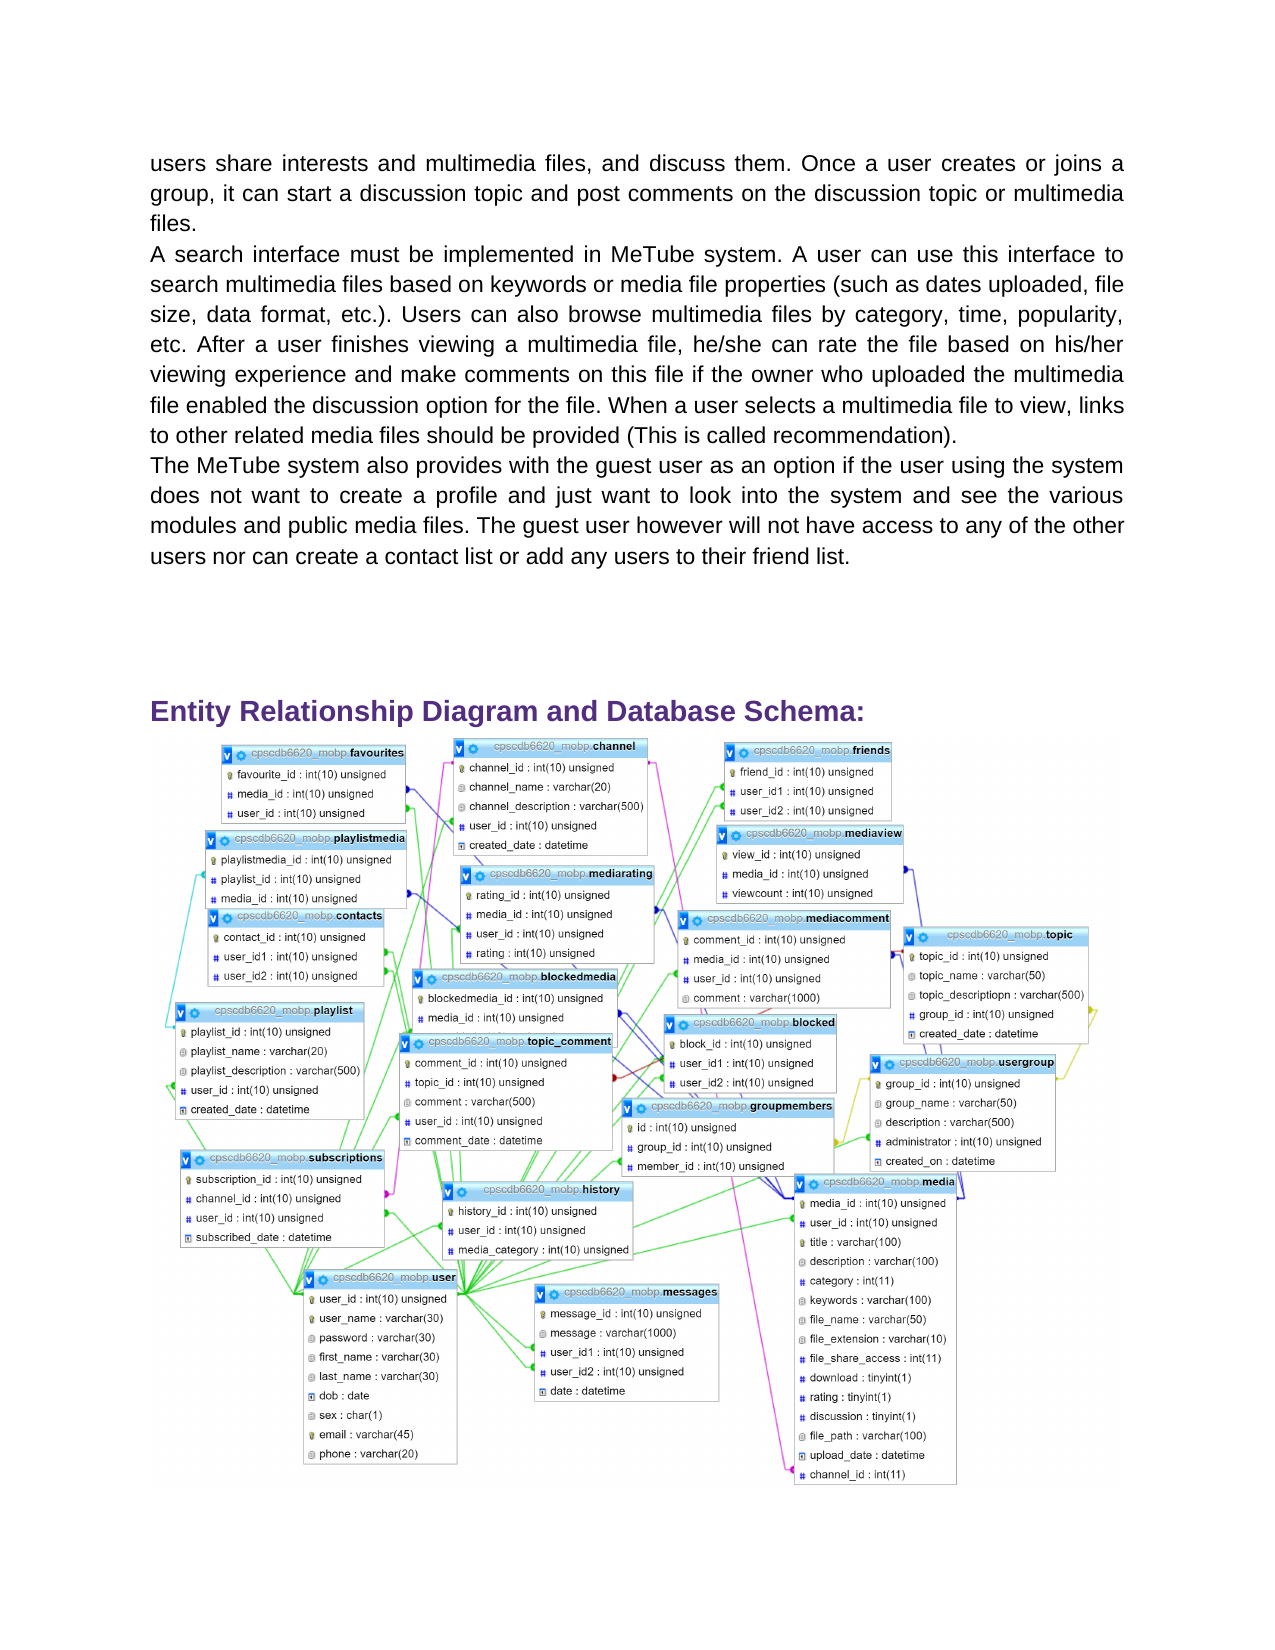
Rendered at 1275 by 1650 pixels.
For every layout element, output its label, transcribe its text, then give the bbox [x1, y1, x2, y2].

text A search interface must be implemented in MeTube system. A user can use this interface to search multimedia files based on keywords or media file properties (such as dates uploaded, file size, data format, etc.). Users can also browse multimedia files by category, time, popularity, etc. After a user finishes viewing a multimedia file, he/she can rate the file based on his/her viewing experience and make comments on this file if the owner who uploaded the multimedia file enabled the discussion option for the file. When a user selects a multimedia file to view, links to other related media files should be provided (This is called recommendation). [150, 241, 1125, 448]
text Entity Relationship Diagram and Database Schema: [150, 694, 1125, 727]
picture [150, 732, 1125, 1491]
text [150, 150, 1125, 237]
text The MeTube system also provides with the guest user as an option if the user using the system does not want to create a profile and just want to look into the system and see the various modules and public media files. The guest user however will not have access to any of the other users nor can create a contact list or add any users to their friend list. [150, 452, 1125, 569]
